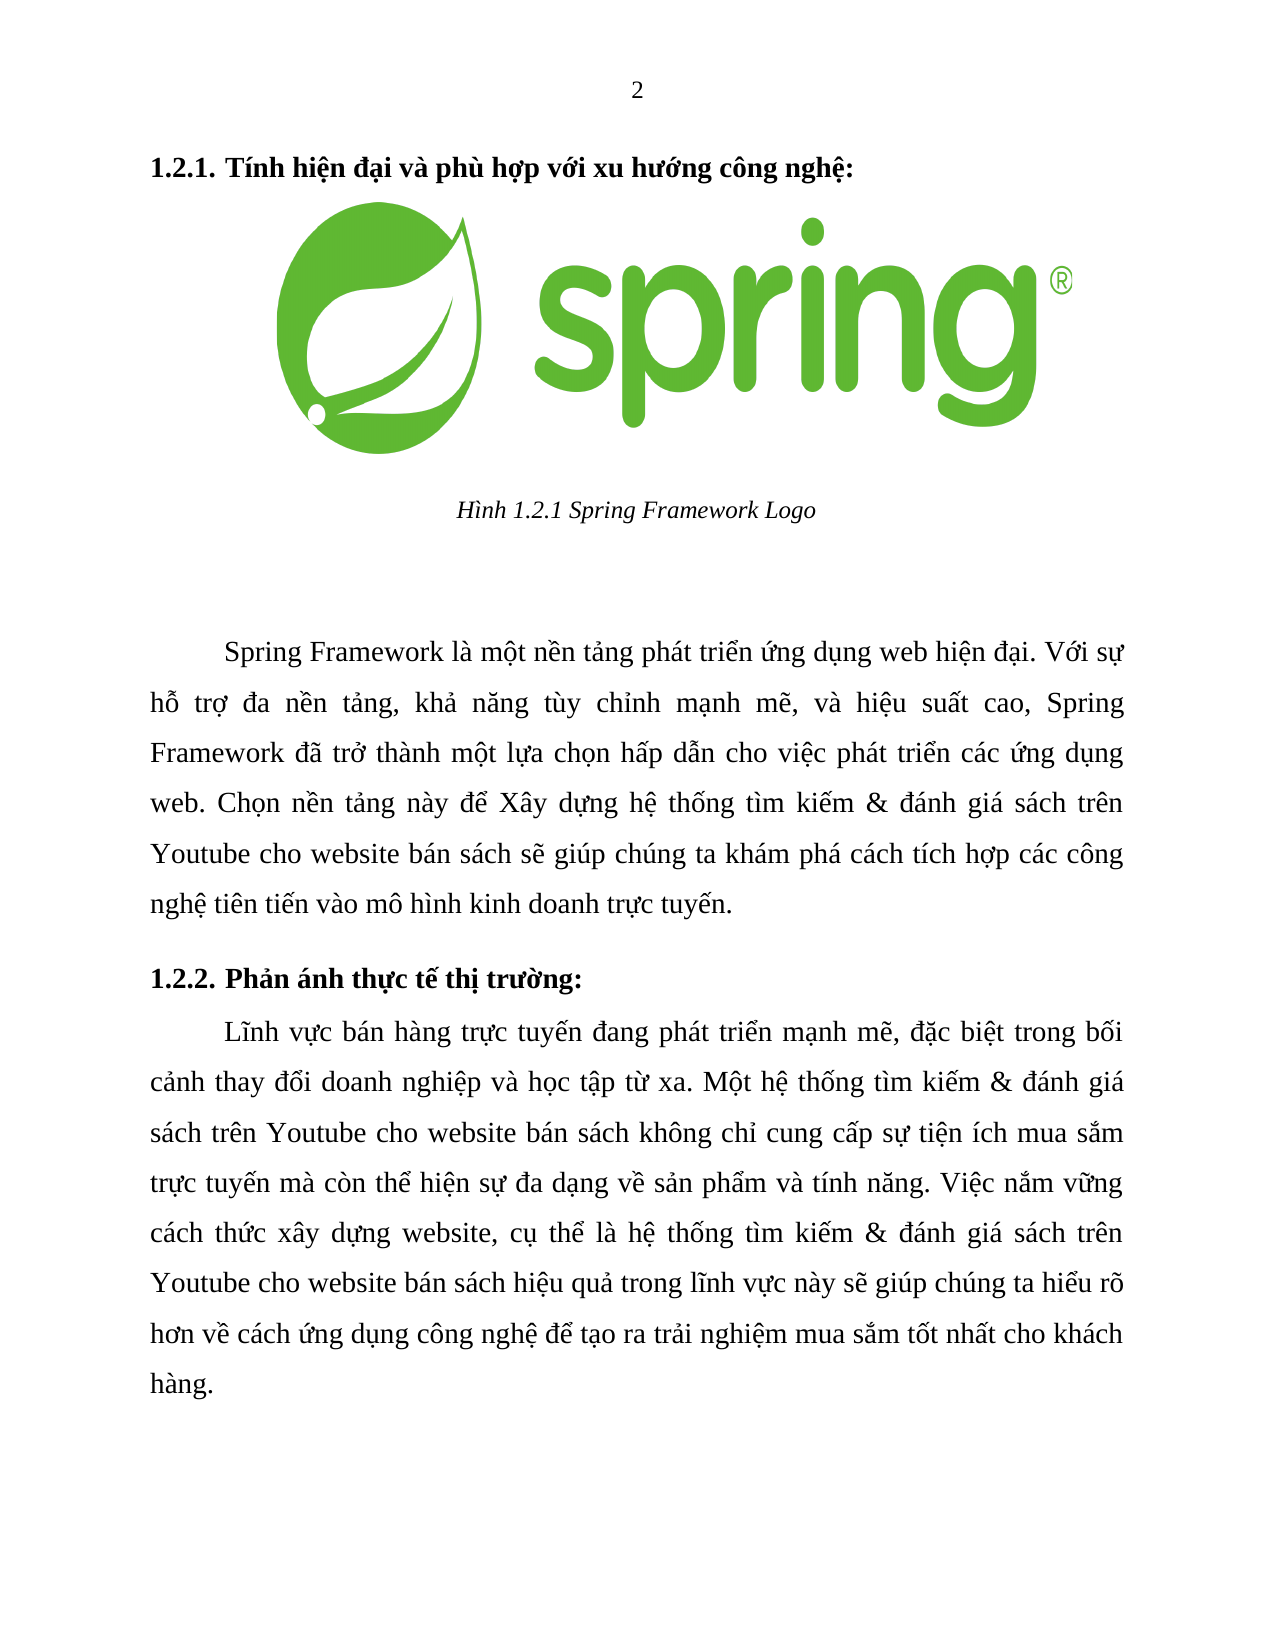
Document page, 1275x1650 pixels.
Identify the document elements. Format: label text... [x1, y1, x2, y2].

picture [276, 202, 1073, 454]
text Lĩnh vực bán hàng trực tuyến đang phát triển mạnh mẽ, đặc biệt trong bối cảnh thay đổi doanh nghiệp và học tập từ xa. Một hệ thống tìm kiếm & đánh giá sách trên Youtube cho website bán sách không chỉ cung cấp sự tiện ích mua sắm trực tuyến mà còn thể hiện sự đa dạng về sản phẩm và tính năng. Việc nắm vững cách thức xây dựng website, cụ thể là hệ thống tìm kiếm & đánh giá sách trên Youtube cho website bán sách hiệu quả trong lĩnh vực này sẽ giúp chúng ta hiểu rõ hơn về cách ứng dụng công nghệ để tạo ra trải nghiệm mua sắm tốt nhất cho khách hàng. [150, 1014, 1125, 1400]
subtitle Tính hiện đại và phù hợp với xu hướng công nghệ: [150, 150, 1125, 183]
text Hình 1.2.1 Spring Framework Logo [150, 495, 1125, 524]
subtitle Phản ánh thực tế thị trường: [150, 961, 1125, 995]
text Spring Framework là một nền tảng phát triển ứng dụng web hiện đại. Với sự hỗ trợ đa nền tảng, khả năng tùy chỉnh mạnh mẽ, và hiệu suất cao, Spring Framework đã trở thành một lựa chọn hấp dẫn cho việc phát triển các ứng dụng web. Chọn nền tảng này để Xây dựng hệ thống tìm kiếm & đánh giá sách trên Youtube cho website bán sách sẽ giúp chúng ta khám phá cách tích hợp các công nghệ tiên tiến vào mô hình kinh doanh trực tuyến. [150, 634, 1125, 919]
